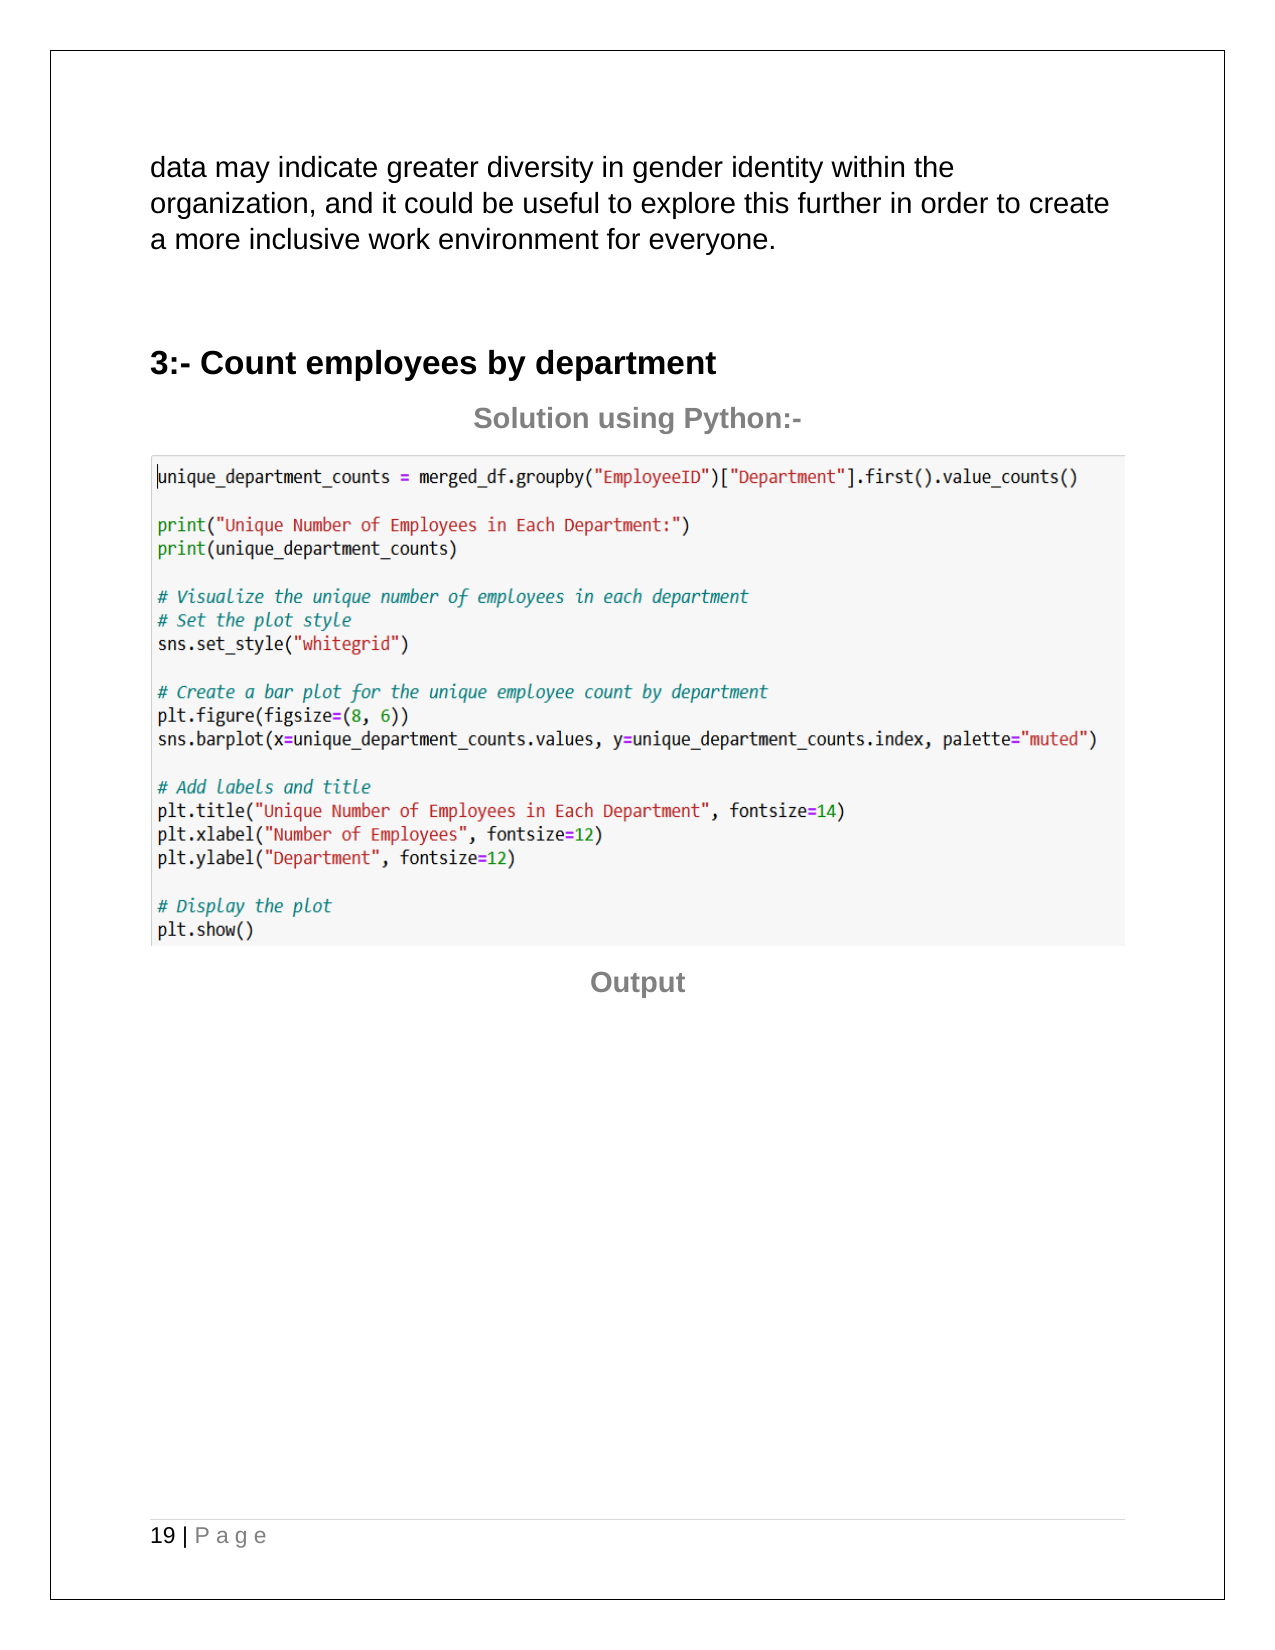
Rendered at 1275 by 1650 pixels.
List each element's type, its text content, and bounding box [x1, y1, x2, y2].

text Output [150, 965, 1125, 998]
picture [150, 454, 1125, 946]
text Solution using Python:- [150, 402, 1125, 435]
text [150, 150, 1125, 256]
text 3:- Count employees by department [150, 343, 1125, 382]
